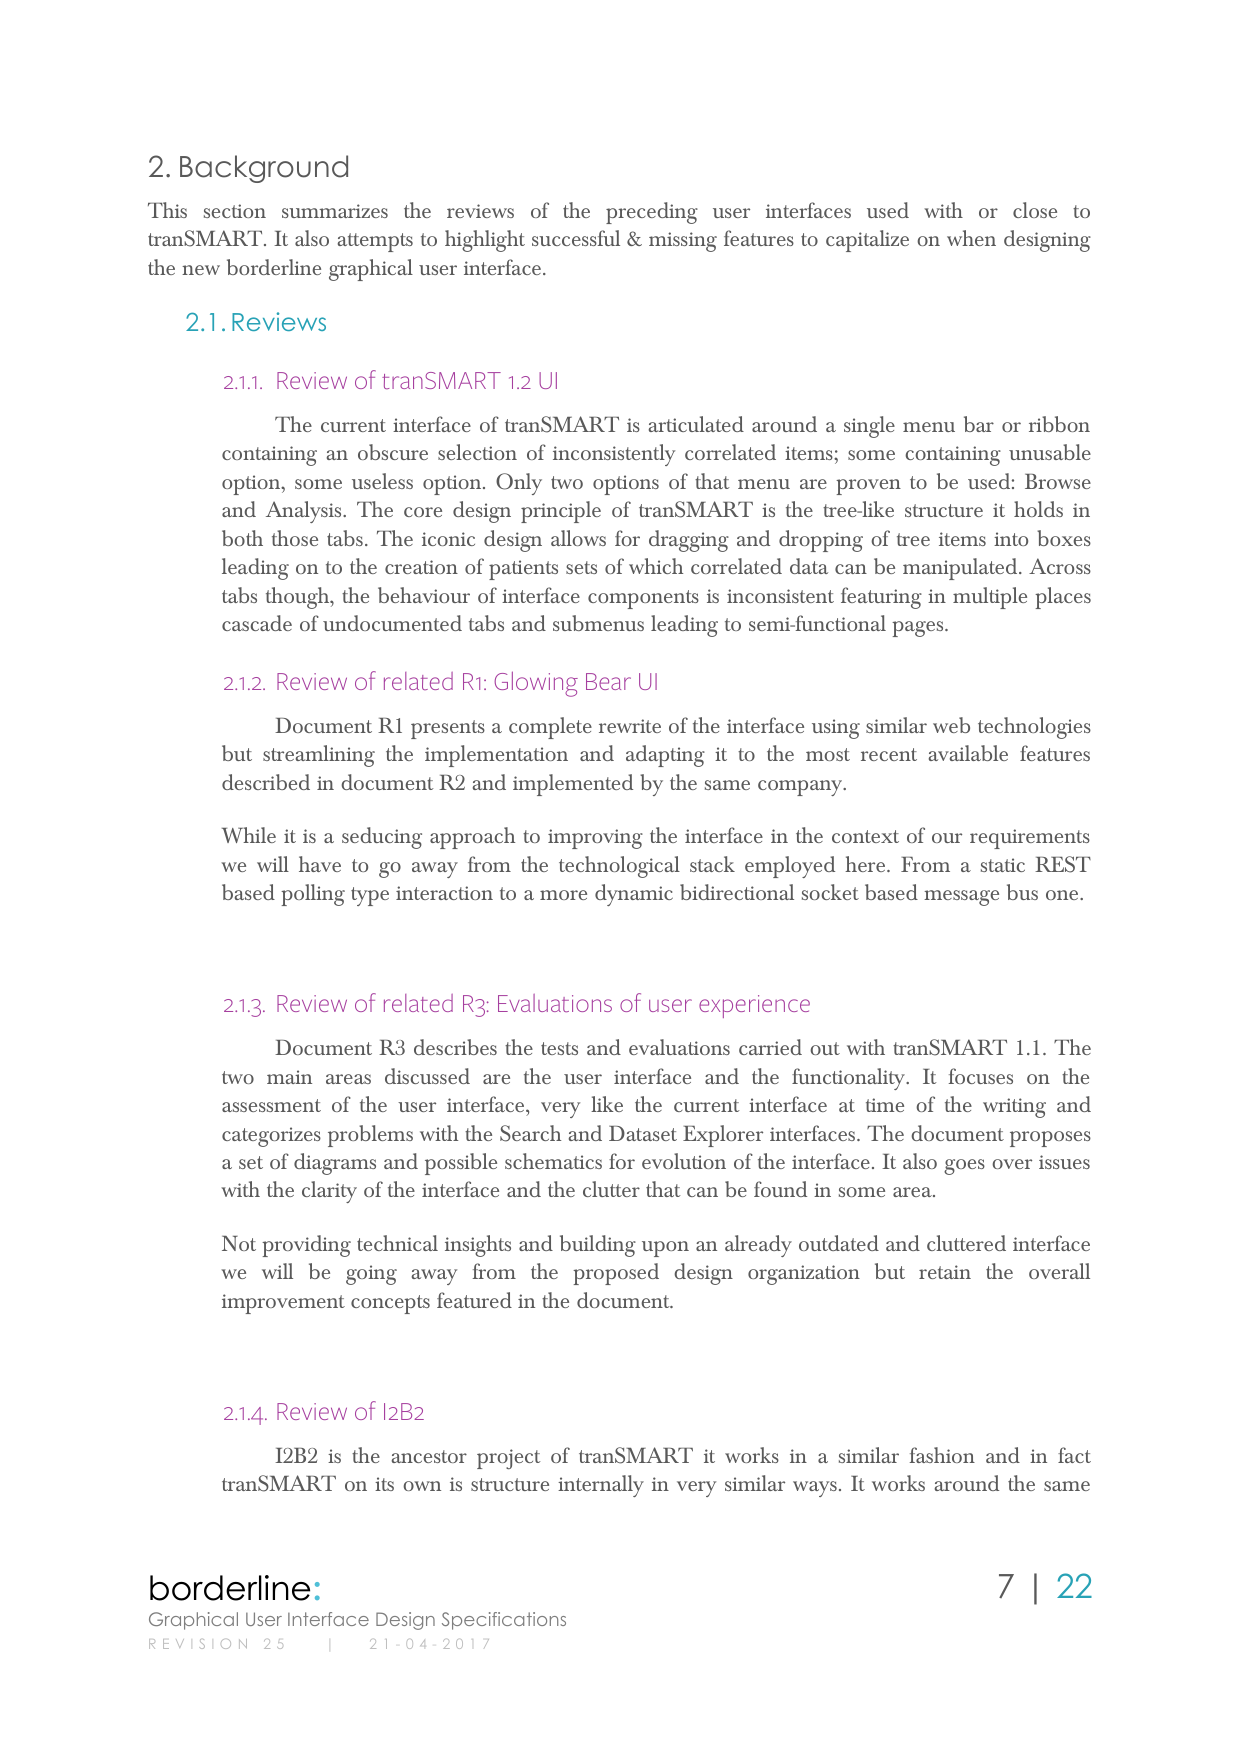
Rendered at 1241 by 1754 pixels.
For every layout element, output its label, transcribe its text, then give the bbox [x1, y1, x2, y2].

text Document R1 presents a complete rewrite of the interface using similar web technologies but streamlining the implementation and adapting it to the most recent available features described in document R2 and implemented by the same company. [221, 711, 1093, 796]
text The current interface of tranSMART is articulated around a single menu bar or ribbon containing an obscure selection of inconsistently correlated items; some containing unusable option, some useless option. Only two options of that menu are proven to be used: Browse and Analysis. The core design principle of tranSMART is the tree-like structure it holds in both those tabs. The iconic design allows for dragging and dropping of tree items into boxes leading on to the creation of patients sets of which correlated data can be manipulated. Across tabs though, the behaviour of interface components is inconsistent featuring in multiple places cascade of undocumented tabs and submenus leading to semi-functional pages. [221, 410, 1093, 638]
subtitle Review of related R1: Glowing Bear UI [223, 663, 1093, 698]
text Document R3 describes the tests and evaluations carried out with tranSMART 1.1. The two main areas discussed are the user interface and the functionality. It focuses on the assessment of the user interface, very like the current interface at time of the writing and categorizes problems with the Search and Dataset Explorer interfaces. The document proposes a set of diagrams and possible schematics for evolution of the interface. It also goes over issues with the clarity of the interface and the clutter that can be found in some area. [221, 1033, 1093, 1204]
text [221, 1441, 1093, 1498]
text Not providing technical insights and building upon an already outdated and cluttered interface we will be going away from the proposed design organization but retain the overall improvement concepts featured in the document. [221, 1229, 1093, 1314]
subtitle Reviews [185, 306, 1093, 337]
subtitle Review of related R3: Evaluations of user experience [223, 985, 1093, 1021]
text While it is a seducing approach to improving the interface in the context of our requirements we will have to go away from the technological stack employed here. From a static REST based polling type interaction to a more dynamic bidirectional socket based message bus one. [221, 821, 1093, 907]
subtitle Review of tranSMART 1.2 UI [223, 362, 1093, 398]
subtitle Review of I2B2 [223, 1393, 1093, 1429]
subtitle Background [148, 148, 1093, 183]
text This section summarizes the reviews of the preceding user interfaces used with or close to tranSMART. It also attempts to highlight successful & missing features to capitalize on when designing the new borderline graphical user interface. [148, 196, 1093, 281]
